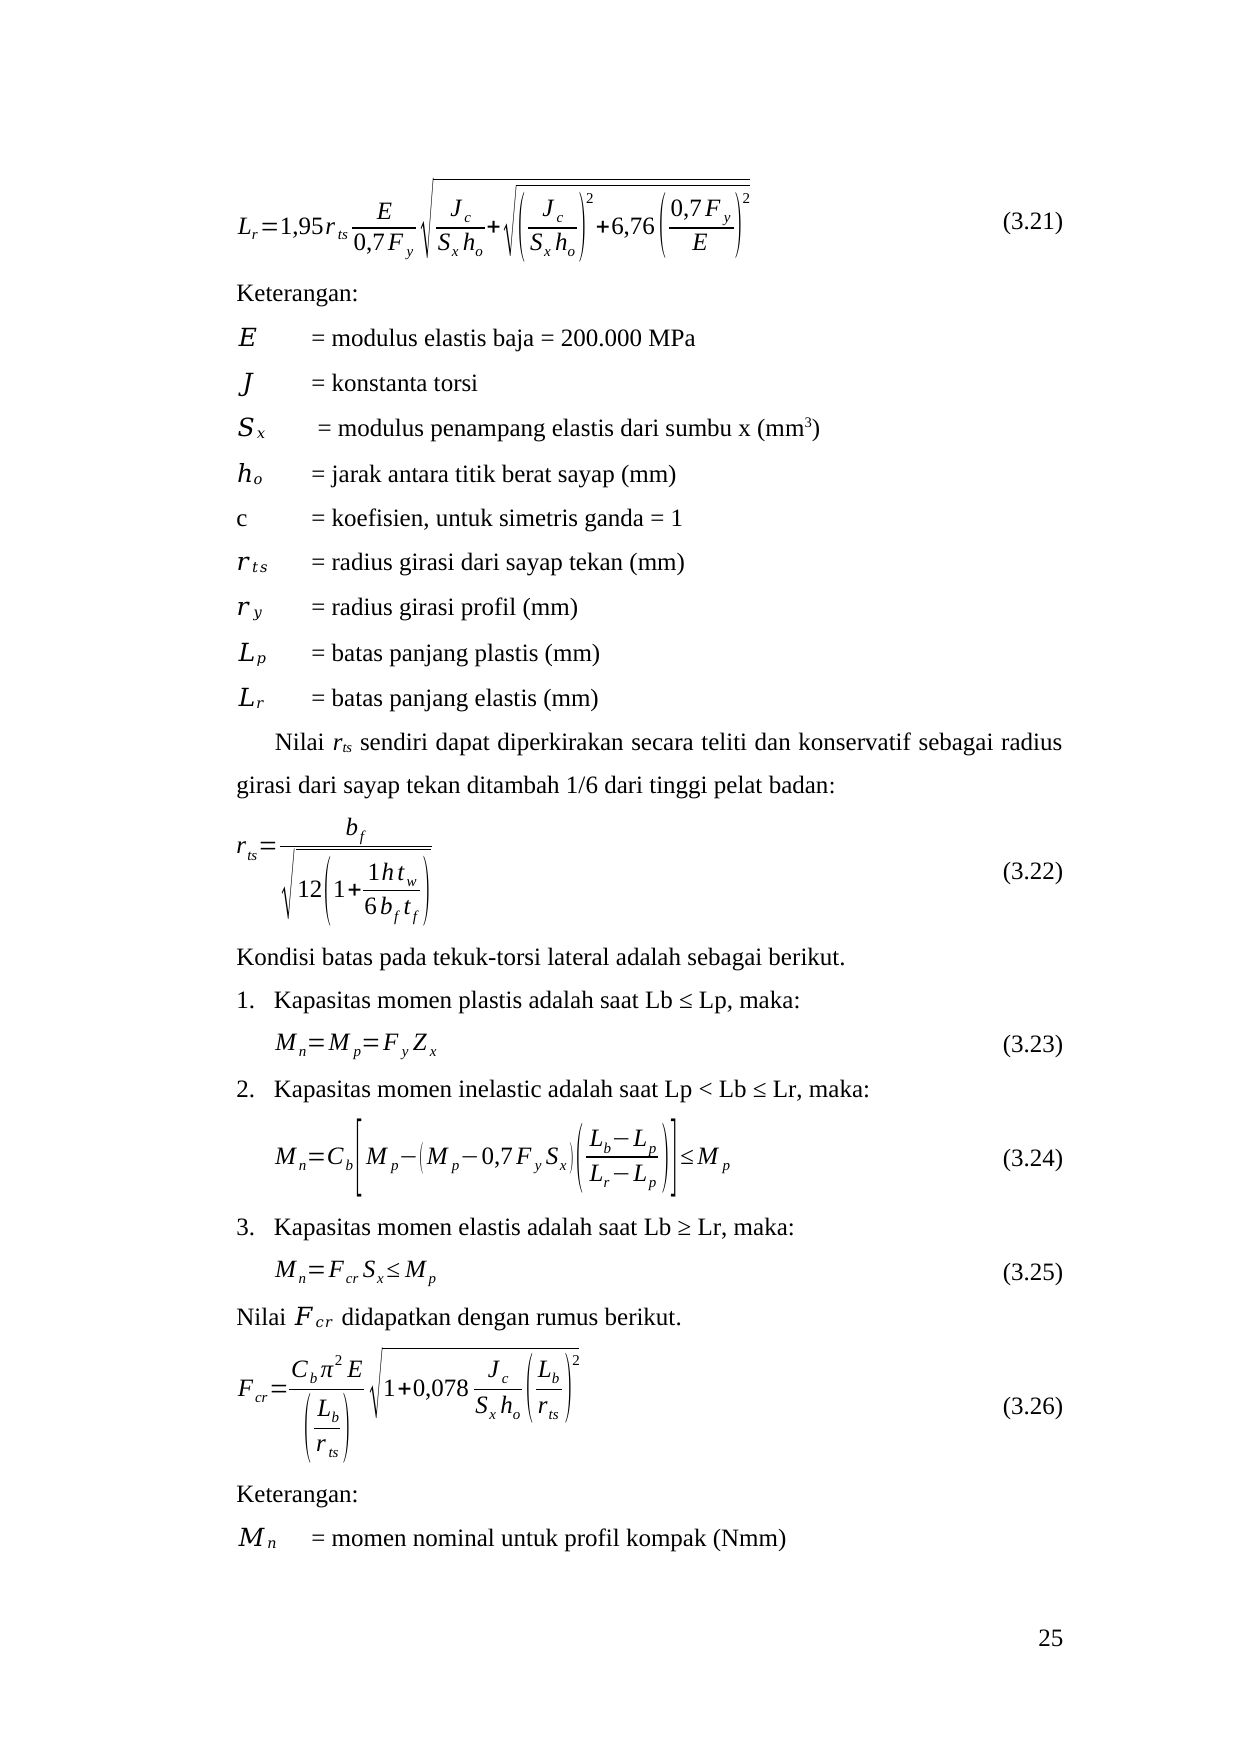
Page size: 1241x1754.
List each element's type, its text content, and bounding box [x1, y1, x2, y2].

text Nilai rts sendiri dapat diperkirakan secara teliti dan konservatif sebagai radius girasi dari sayap tekan ditambah 1/6 dari tinggi pelat badan: [236, 727, 1063, 799]
text (3.26) [236, 1346, 1063, 1464]
text 𝑀𝑛 = momen nominal untuk profil kompak (Nmm) [236, 1522, 1063, 1552]
list Kapasitas momen inelastic adalah saat Lp < Lb ≤ Lr, maka: [236, 1074, 1063, 1103]
text 𝑆𝑥 = modulus penampang elastis dari sumbu x (mm3) [236, 412, 1063, 442]
text 𝐽 = konstanta torsi [236, 367, 1063, 397]
list (3.23) [274, 1028, 1063, 1060]
list (3.25) [274, 1255, 1063, 1287]
text 𝑟𝑡𝑠 = radius girasi dari sayap tekan (mm) [236, 546, 1063, 576]
text (3.21) [236, 177, 1063, 264]
text Keterangan: [236, 278, 1063, 307]
list Kapasitas momen elastis adalah saat Lb ≥ Lr, maka: [236, 1212, 1063, 1241]
text 𝐿𝑟 = batas panjang elastis (mm) [236, 682, 1063, 712]
text (3.22) [236, 813, 1063, 928]
text 𝐸 = modulus elastis baja = 200.000 MPa [236, 321, 1063, 352]
text Kondisi batas pada tekuk-torsi lateral adalah sebagai berikut. [236, 942, 1063, 971]
list (3.24) [274, 1117, 1063, 1198]
list Kapasitas momen plastis adalah saat Lb ≤ Lp, maka: [236, 985, 1063, 1014]
text ℎ𝑜 = jarak antara titik berat sayap (mm) [236, 457, 1063, 487]
text 𝑟𝑦 = radius girasi profil (mm) [236, 591, 1063, 621]
text c = koefisien, untuk simetris ganda = 1 [236, 503, 1063, 531]
text 𝐿𝑝 = batas panjang plastis (mm) [236, 636, 1063, 667]
text Nilai 𝐹𝑐𝑟 didapatkan dengan rumus berikut. [236, 1301, 1063, 1331]
text Keterangan: [236, 1479, 1063, 1507]
